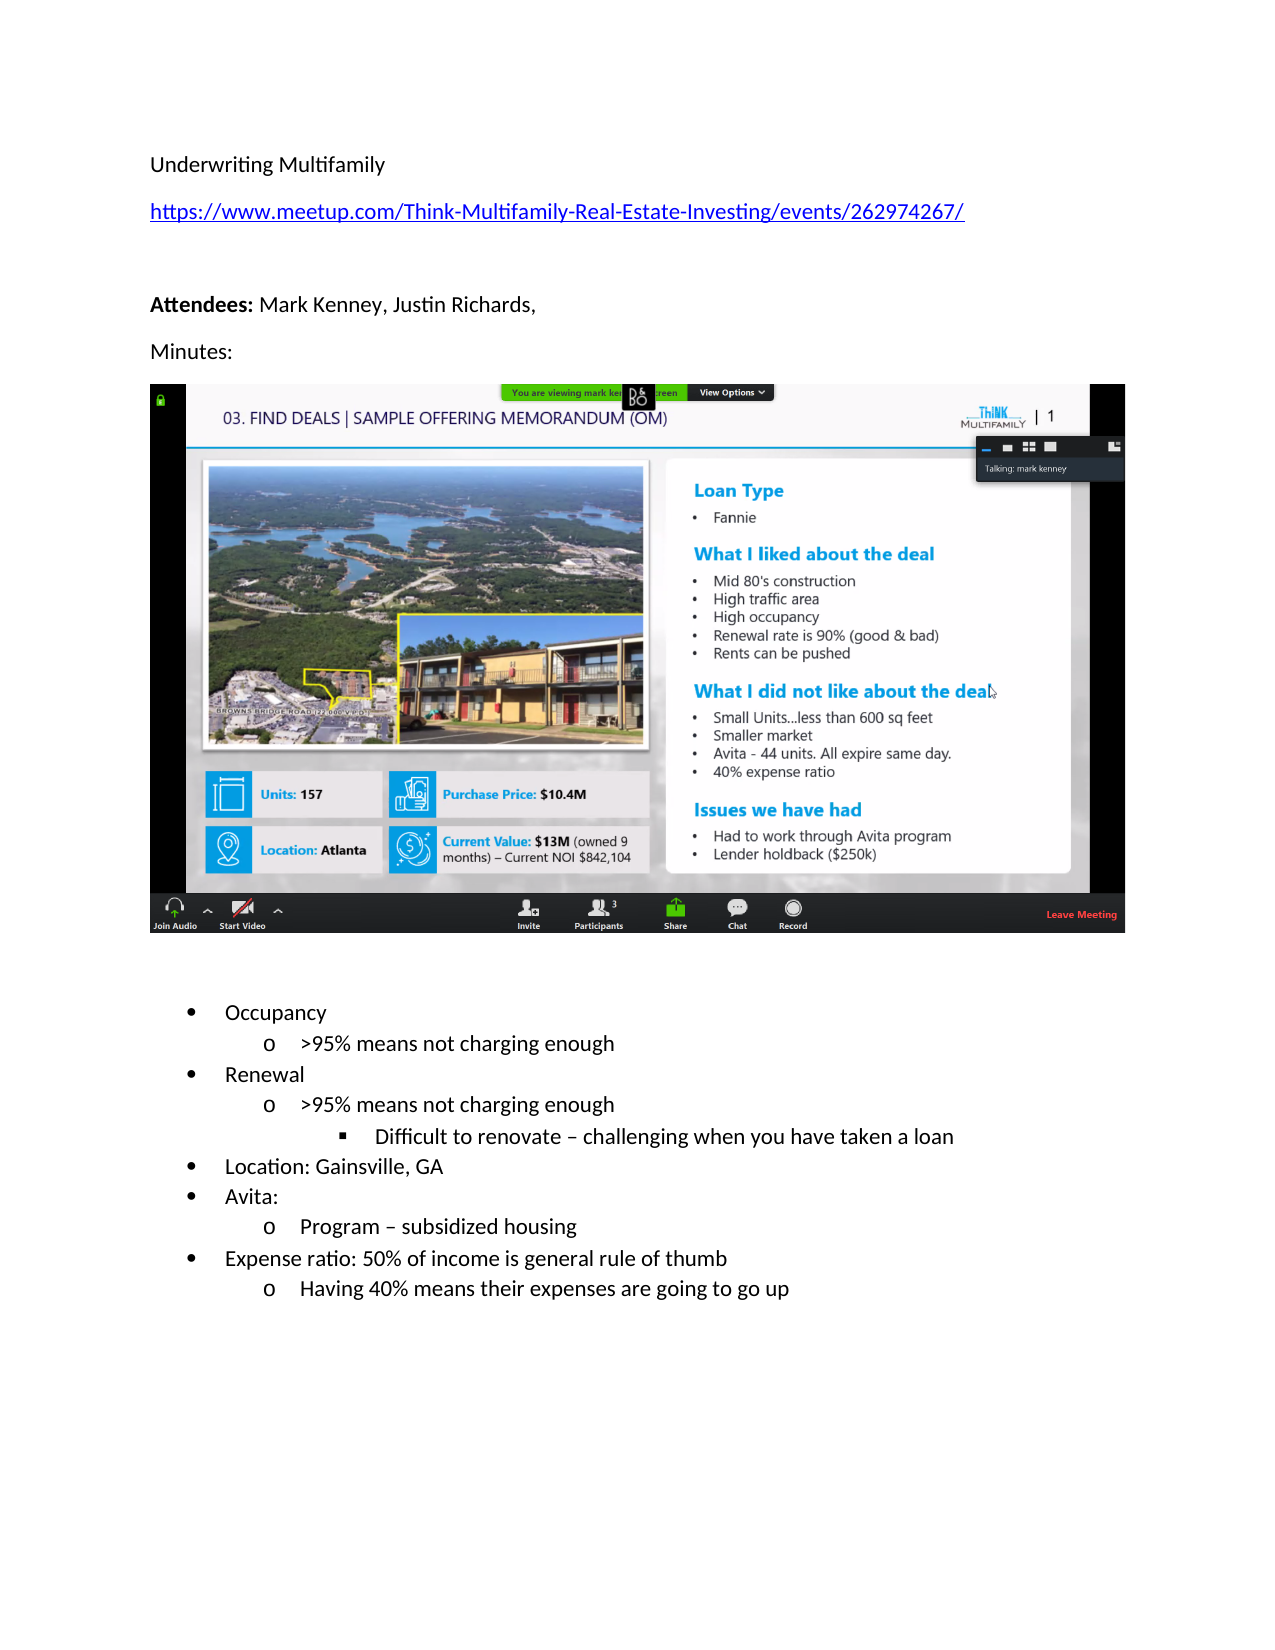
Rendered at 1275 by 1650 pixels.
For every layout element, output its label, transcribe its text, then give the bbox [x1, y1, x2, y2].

text Minutes: [150, 337, 1125, 366]
list >95% means not charging enough [262, 1029, 1125, 1058]
list Location: Gainsville, GA [187, 1152, 1125, 1180]
list Having 40% means their expenses are going to go up [262, 1274, 1125, 1303]
text Underwriting Multifamily [150, 150, 1125, 178]
picture [150, 384, 1125, 933]
list Program – subsidized housing [262, 1212, 1125, 1242]
list Avita: [187, 1182, 1125, 1210]
text Attendees: Mark Kenney, Justin Richards, [150, 291, 1125, 319]
list Renewal [187, 1060, 1125, 1088]
list Expense ratio: 50% of income is general rule of thumb [187, 1244, 1125, 1272]
text https://www.meetup.com/Think-Multifamily-Real-Estate-Investing/events/262974267/ [150, 197, 1125, 225]
list Difficult to renovate – challenging when you have taken a loan [337, 1122, 1125, 1150]
list >95% means not charging enough [262, 1090, 1125, 1119]
list Occupancy [187, 998, 1125, 1027]
